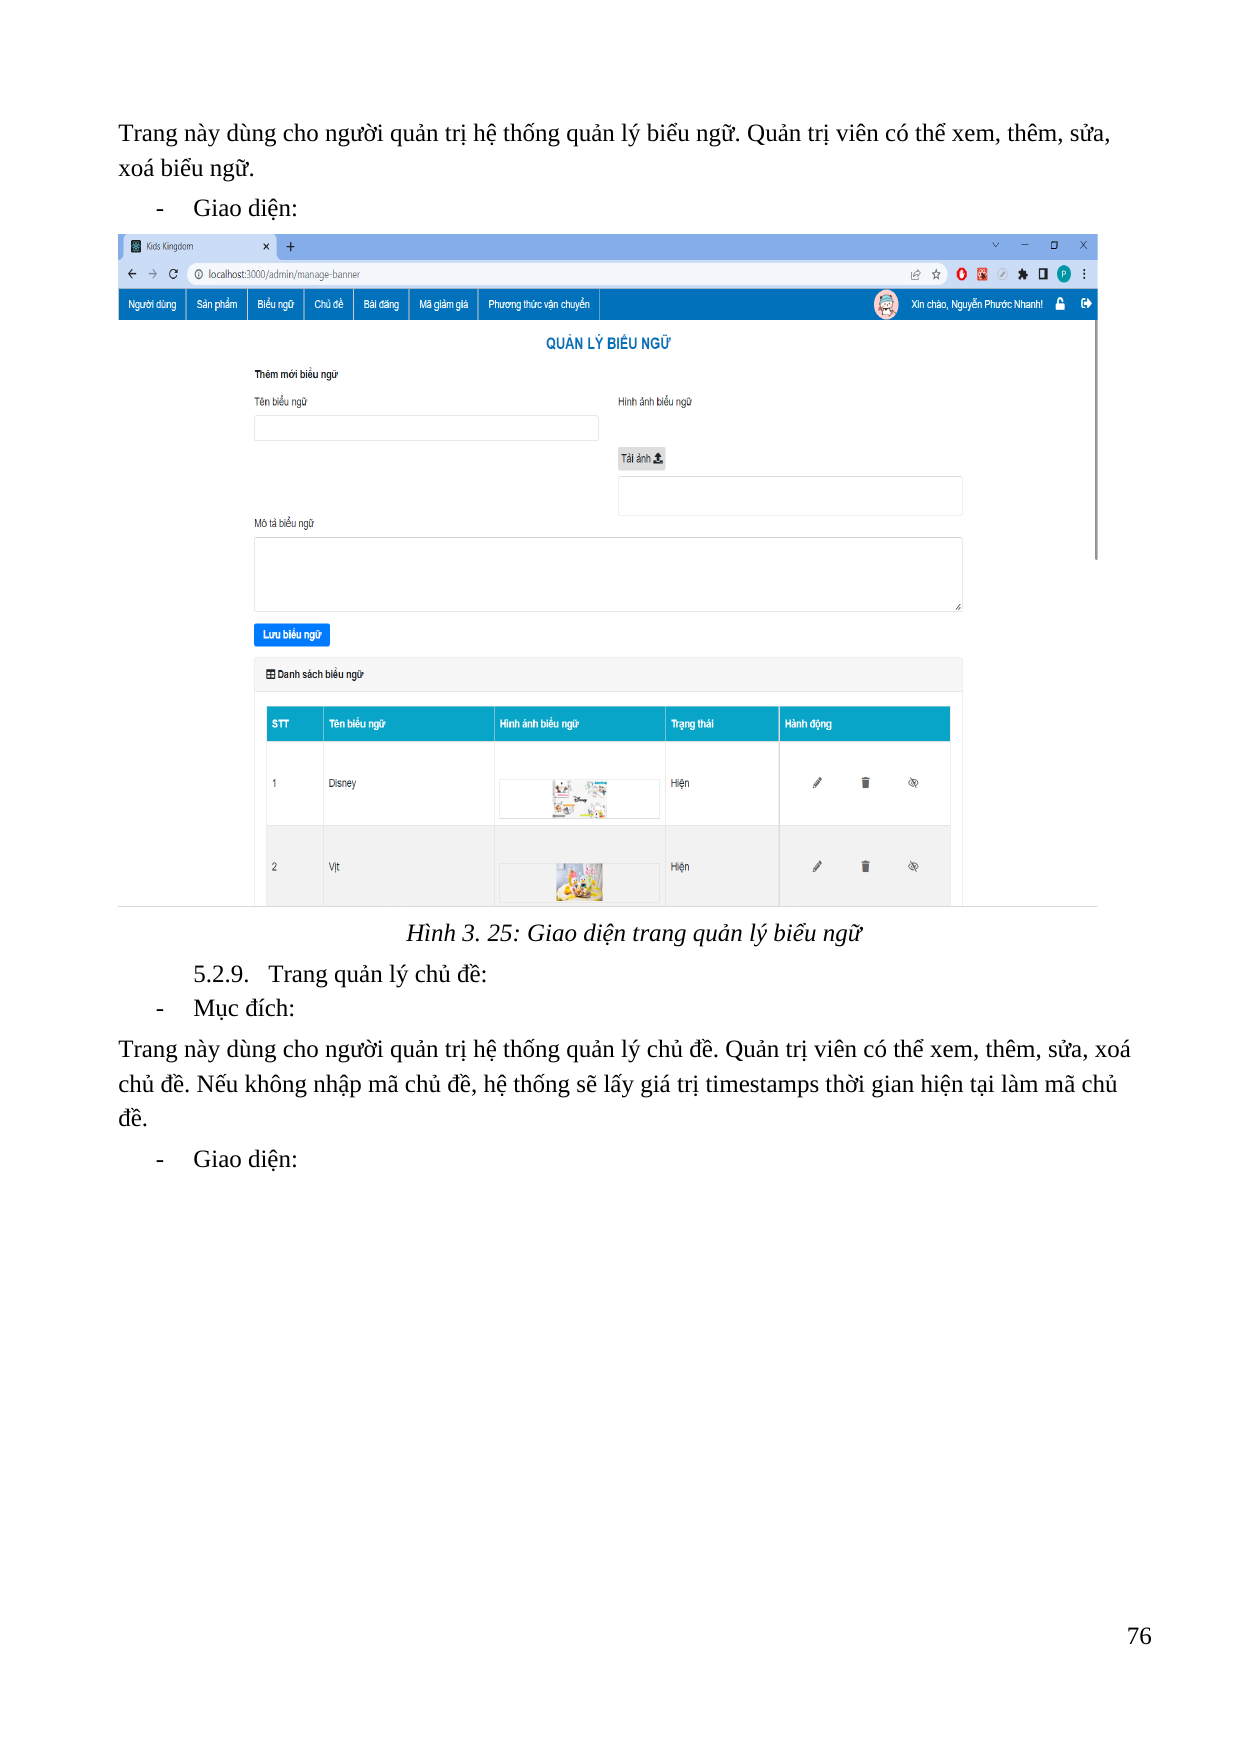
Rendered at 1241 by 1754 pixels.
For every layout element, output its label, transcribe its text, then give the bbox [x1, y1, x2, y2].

text Trang này dùng cho người quản trị hệ thống quản lý chủ đề. Quản trị viên có thể xem, thêm, sửa, xoá chủ đề. Nếu không nhập mã chủ đề, hệ thống sẽ lấy giá trị timestamps thời gian hiện tại làm mã chủ đề. [118, 1034, 1152, 1132]
picture [118, 234, 1098, 907]
list Giao diện: [156, 1144, 1152, 1173]
list Giao diện: [156, 193, 1152, 222]
list Mục đích: [156, 993, 1152, 1022]
text Hình 3. 25: Giao diện trang quản lý biểu ngữ [118, 918, 1152, 947]
text Trang này dùng cho người quản trị hệ thống quản lý biểu ngữ. Quản trị viên có thể xem, thêm, sửa, xoá biểu ngữ. [118, 118, 1152, 181]
list Trang quản lý chủ đề: [193, 959, 1152, 988]
